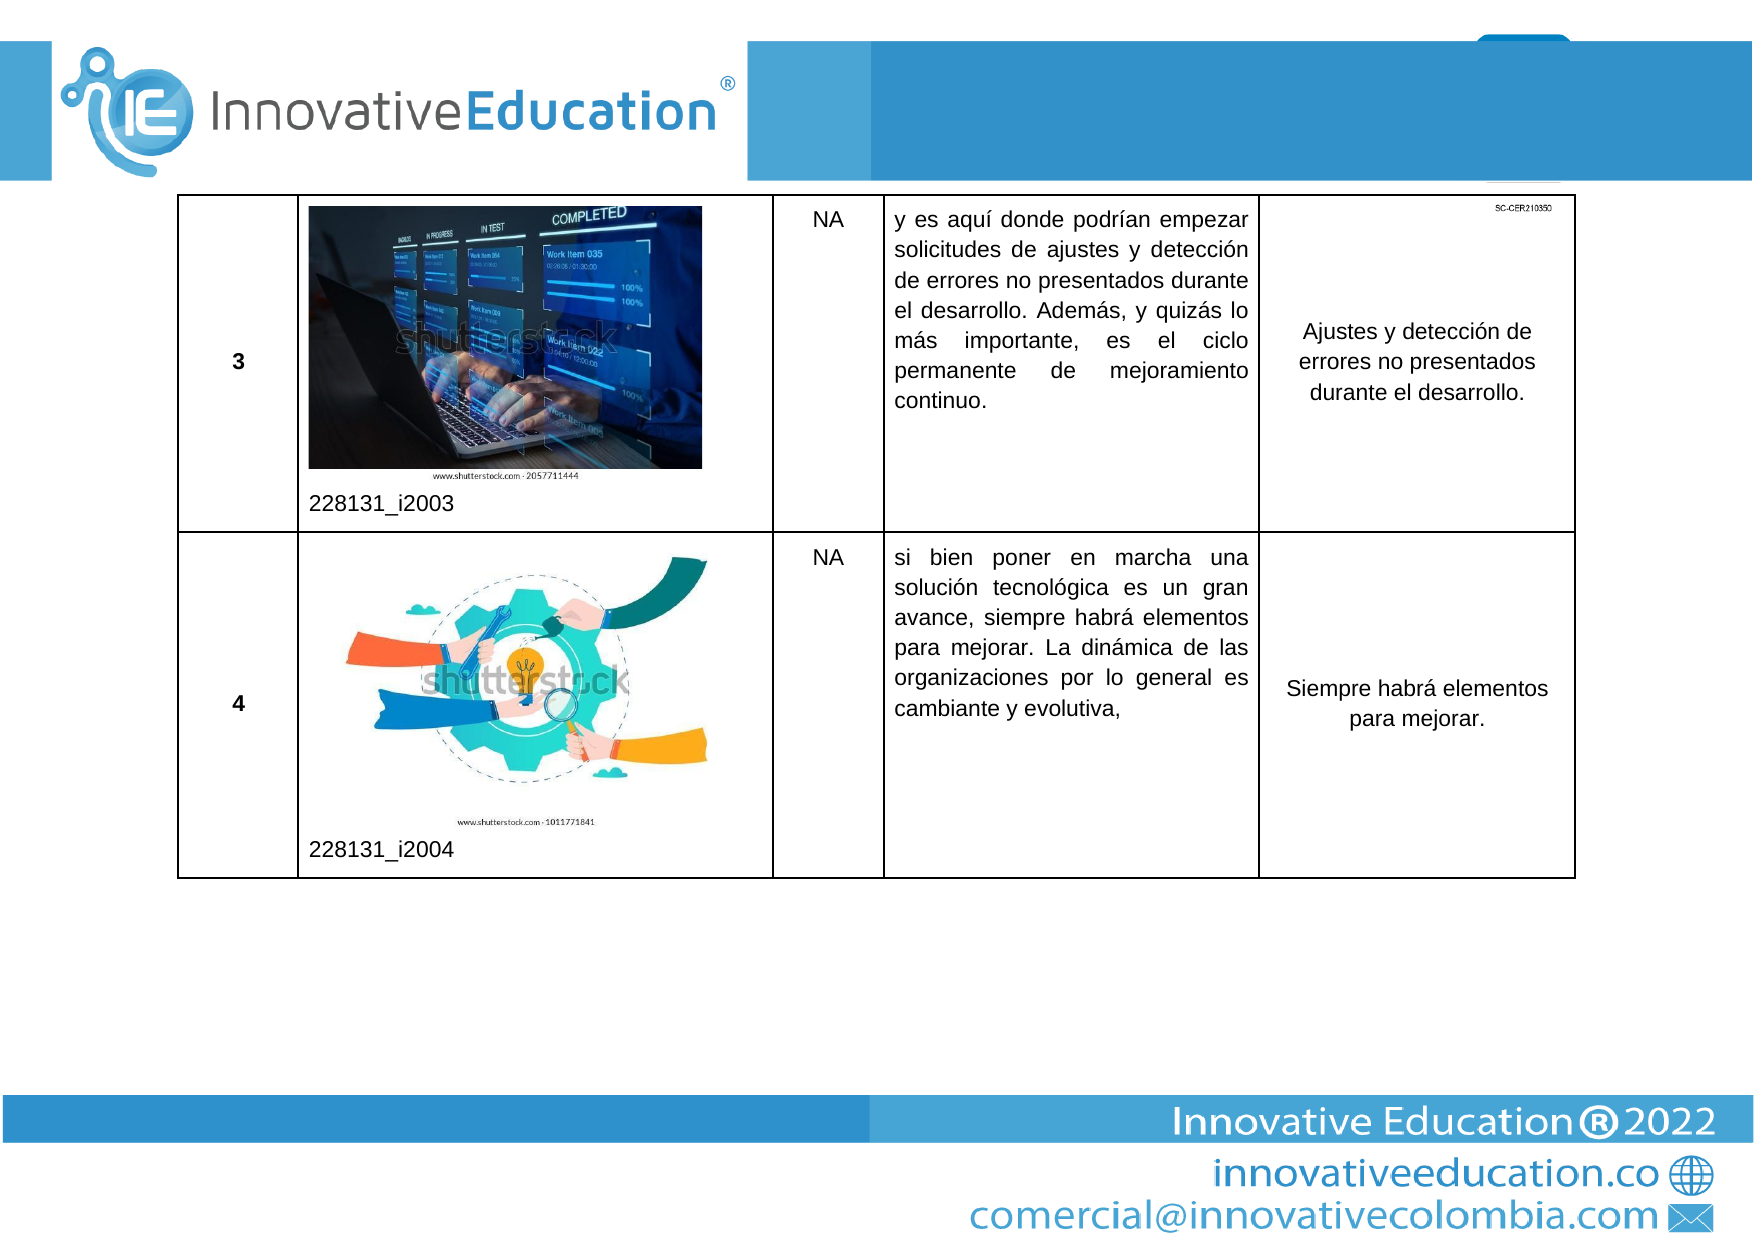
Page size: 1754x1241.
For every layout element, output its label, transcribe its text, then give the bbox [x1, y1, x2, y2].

picture [340, 543, 712, 828]
table_cell Siempre habrá elementos para mejorar. [1260, 533, 1574, 877]
table_cell y es aquí donde podrían empezar solicitudes de ajustes y detección de errores no presentados durante el desarrollo. Además, y quizás lo más importante, es el ciclo permanente de mejoramiento continuo. [885, 196, 1258, 531]
picture [2, 1093, 1754, 1239]
picture [308, 206, 703, 482]
table_cell NA [774, 196, 883, 531]
table_cell NA [774, 533, 883, 877]
picture [0, 28, 1752, 194]
table_cell si bien poner en marcha una solución tecnológica es un gran avance, siempre habrá elementos para mejorar. La dinámica de las organizaciones por lo general es cambiante y evolutiva, [885, 533, 1258, 877]
table_cell 228131_i2003 [299, 196, 772, 531]
table_cell 228131_i2004 [299, 533, 772, 877]
table_cell 3 [179, 196, 297, 531]
table_cell 4 [179, 533, 297, 877]
table_cell Ajustes y detección de errores no presentados durante el desarrollo. [1260, 196, 1574, 531]
